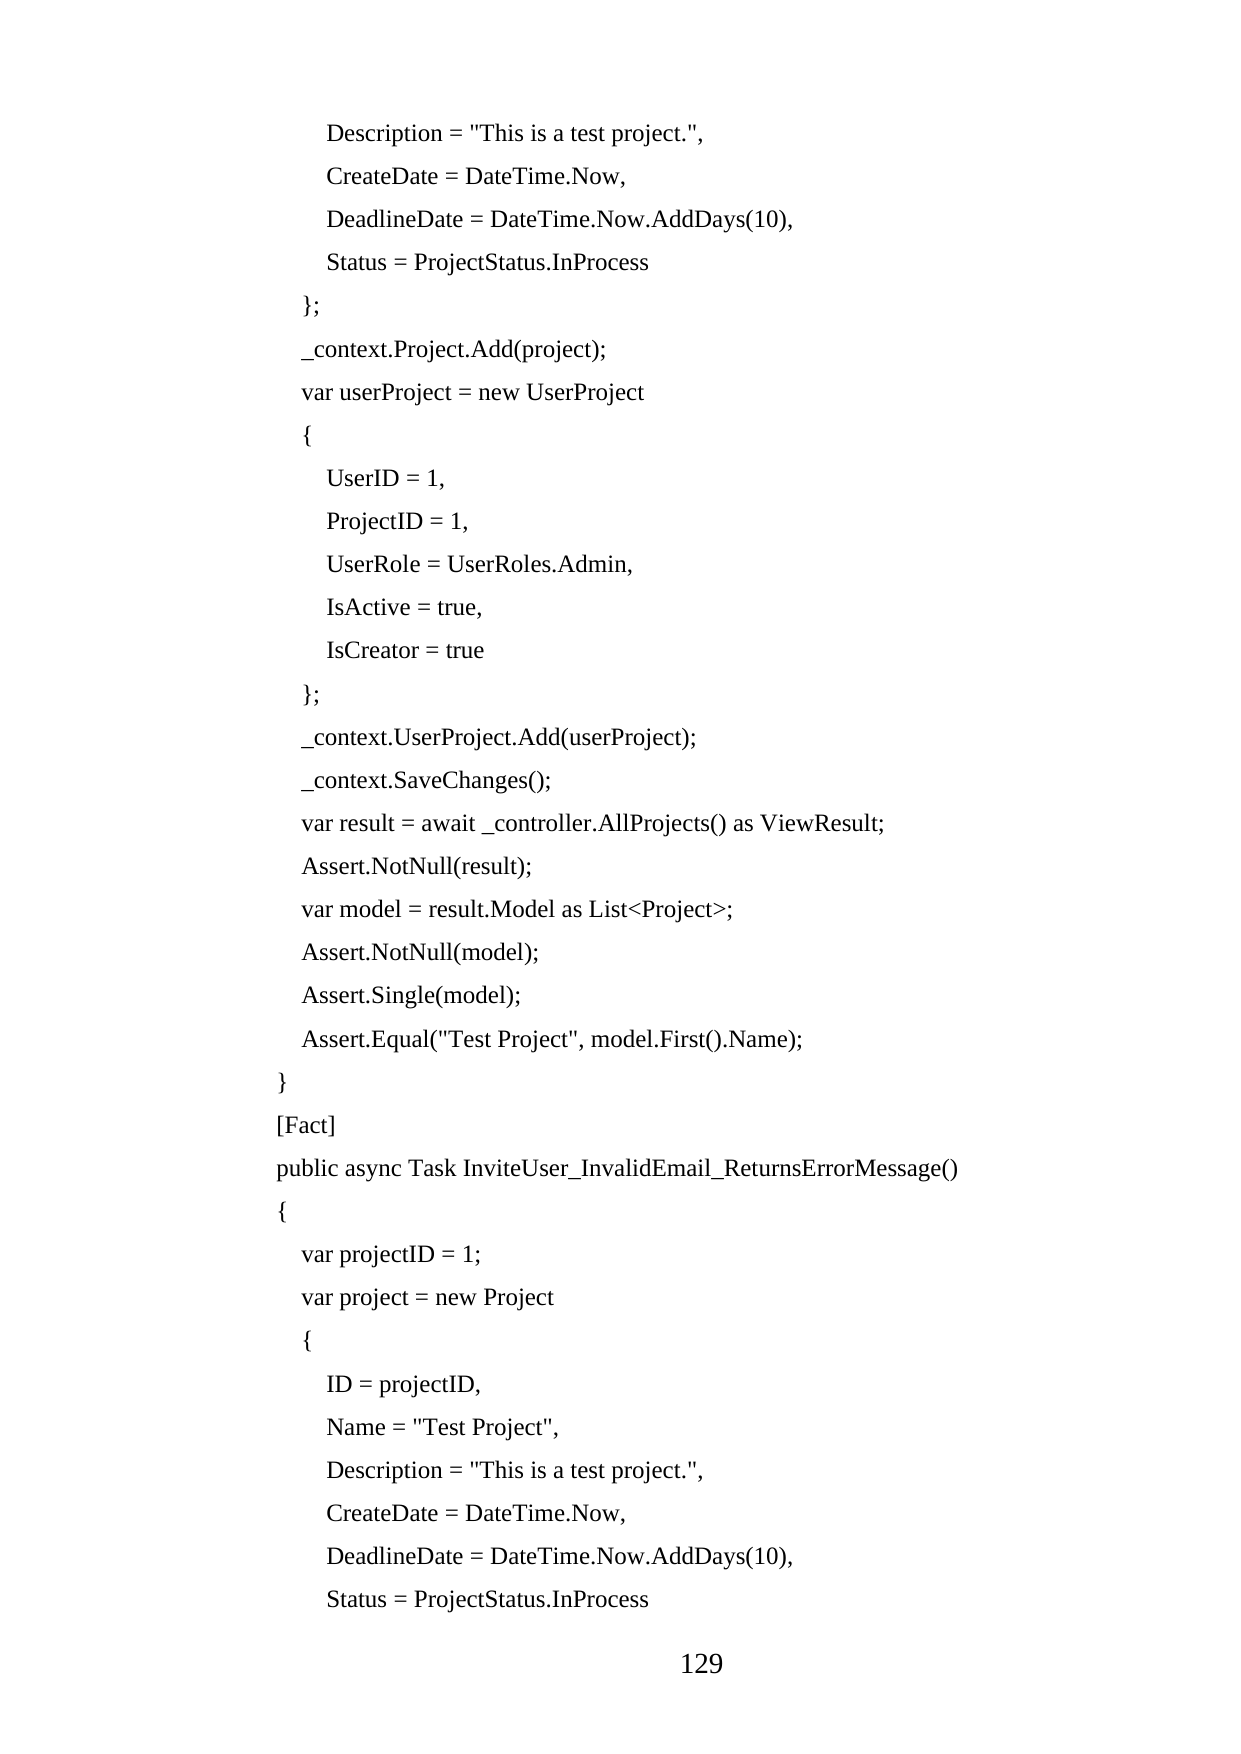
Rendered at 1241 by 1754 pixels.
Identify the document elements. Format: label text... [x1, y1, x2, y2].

text var userProject = new UserProject [177, 377, 1152, 406]
text Description = "This is a test project.", [177, 1455, 1152, 1484]
text DeadlineDate = DateTime.Now.AddDays(10), [177, 1541, 1152, 1570]
text Assert.NotNull(model); [177, 937, 1152, 966]
text var projectID = 1; [177, 1239, 1152, 1268]
text Description = "This is a test project.", [177, 118, 1152, 147]
text CreateDate = DateTime.Now, [177, 1498, 1152, 1527]
text Status = ProjectStatus.InProcess [177, 1584, 1152, 1613]
text _context.UserProject.Add(userProject); [177, 722, 1152, 751]
text { [177, 1326, 1152, 1354]
text } [177, 1067, 1152, 1096]
text { [177, 1196, 1152, 1225]
text Assert.NotNull(result); [177, 851, 1152, 880]
text UserID = 1, [177, 463, 1152, 492]
text _context.Project.Add(project); [177, 334, 1152, 362]
text Assert.Single(model); [177, 981, 1152, 1009]
text { [177, 420, 1152, 449]
text Status = ProjectStatus.InProcess [177, 247, 1152, 276]
text var result = await _controller.AllProjects() as ViewResult; [177, 808, 1152, 837]
text var project = new Project [177, 1282, 1152, 1311]
text CreateDate = DateTime.Now, [177, 161, 1152, 190]
text }; [177, 679, 1152, 707]
text public async Task InviteUser_InvalidEmail_ReturnsErrorMessage() [177, 1153, 1152, 1182]
text DeadlineDate = DateTime.Now.AddDays(10), [177, 204, 1152, 233]
text ProjectID = 1, [177, 506, 1152, 535]
text IsActive = true, [177, 592, 1152, 621]
text [Fact] [177, 1110, 1152, 1139]
text }; [177, 291, 1152, 319]
text Name = "Test Project", [177, 1412, 1152, 1441]
text IsCreator = true [177, 636, 1152, 664]
text ID = projectID, [177, 1369, 1152, 1397]
text var model = result.Model as List<Project>; [177, 894, 1152, 923]
text UserRole = UserRoles.Admin, [177, 549, 1152, 578]
text _context.SaveChanges(); [177, 765, 1152, 794]
text Assert.Equal("Test Project", model.First().Name); [177, 1024, 1152, 1052]
